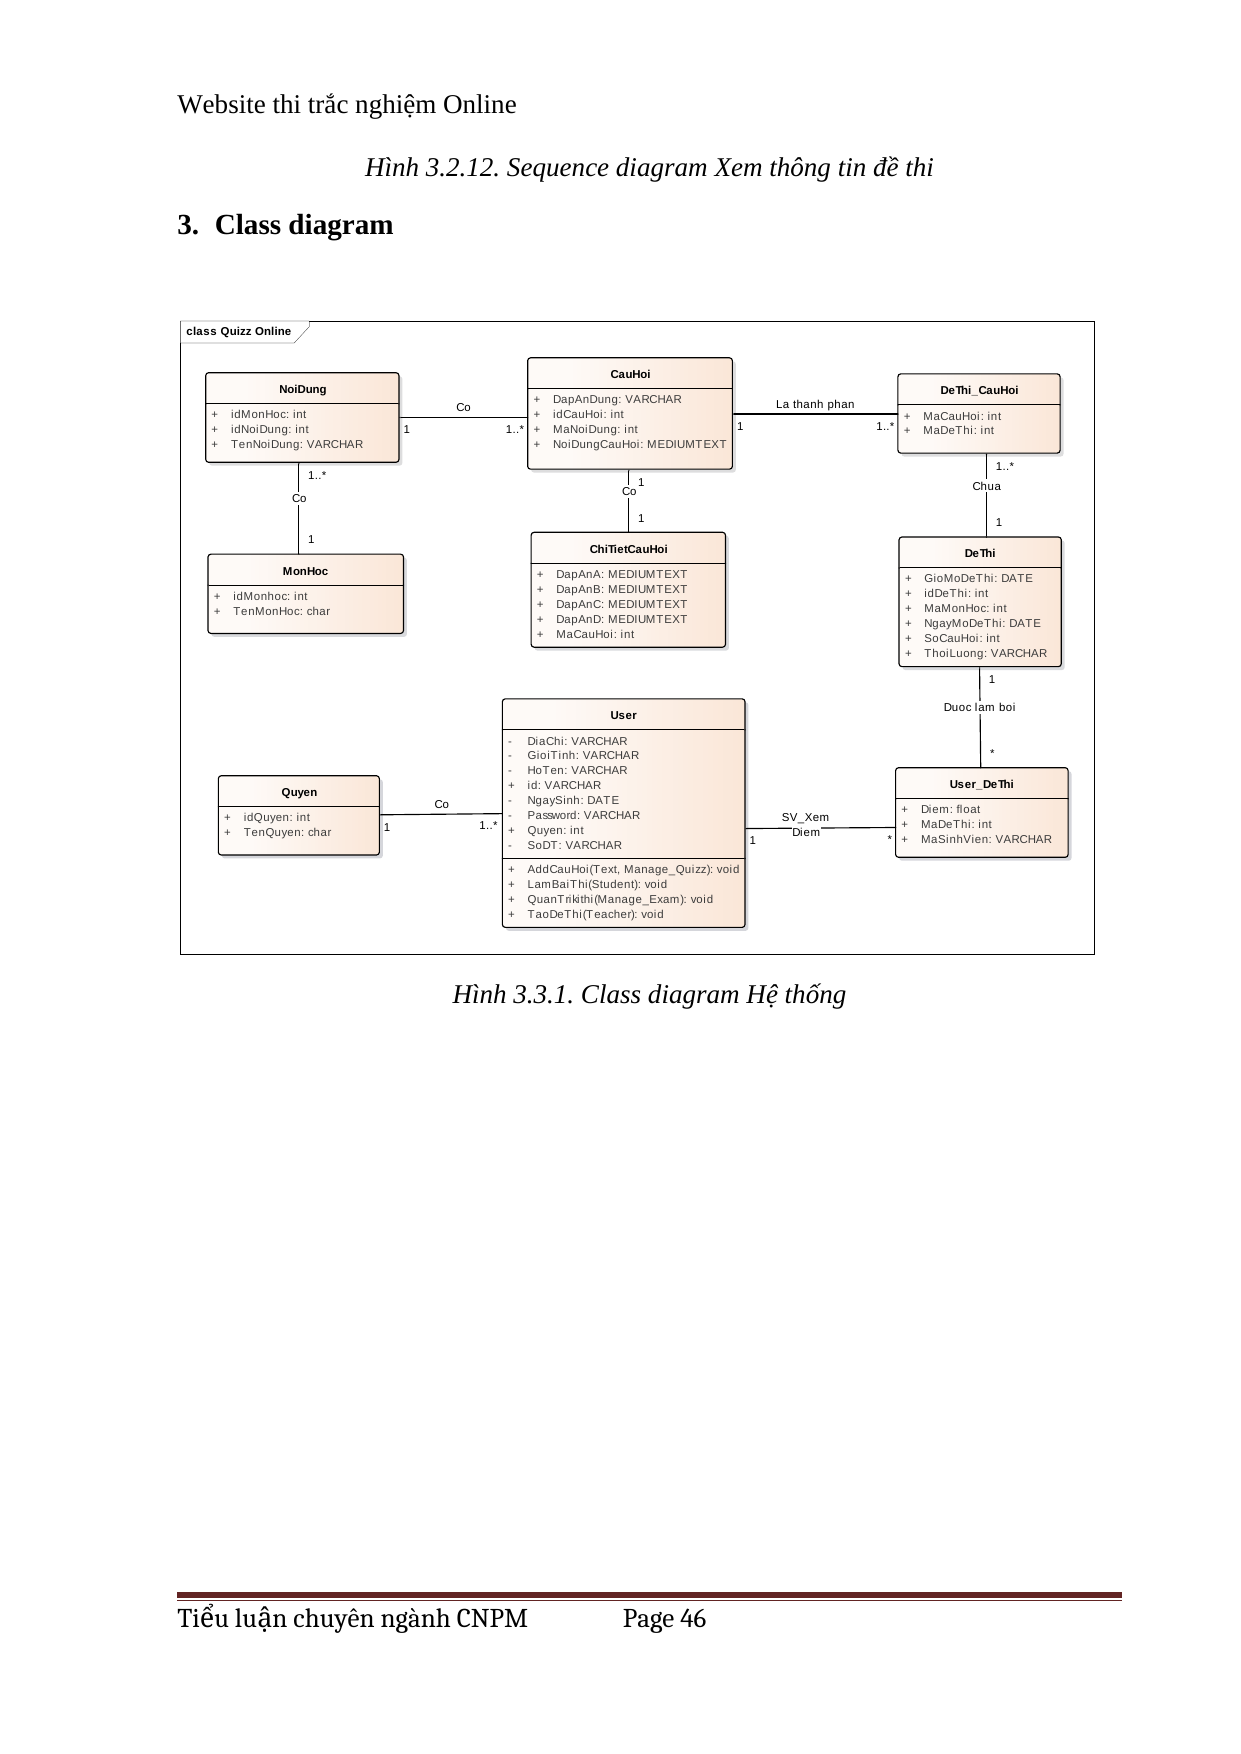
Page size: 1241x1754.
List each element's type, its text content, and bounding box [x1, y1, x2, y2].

subtitle Class diagram [177, 207, 1122, 241]
text Hình 3.2.12. Sequence diagram Xem thông tin đề thi [177, 151, 1122, 182]
text Hình 3.3.1. Class diagram Hệ thống [177, 978, 1122, 1009]
